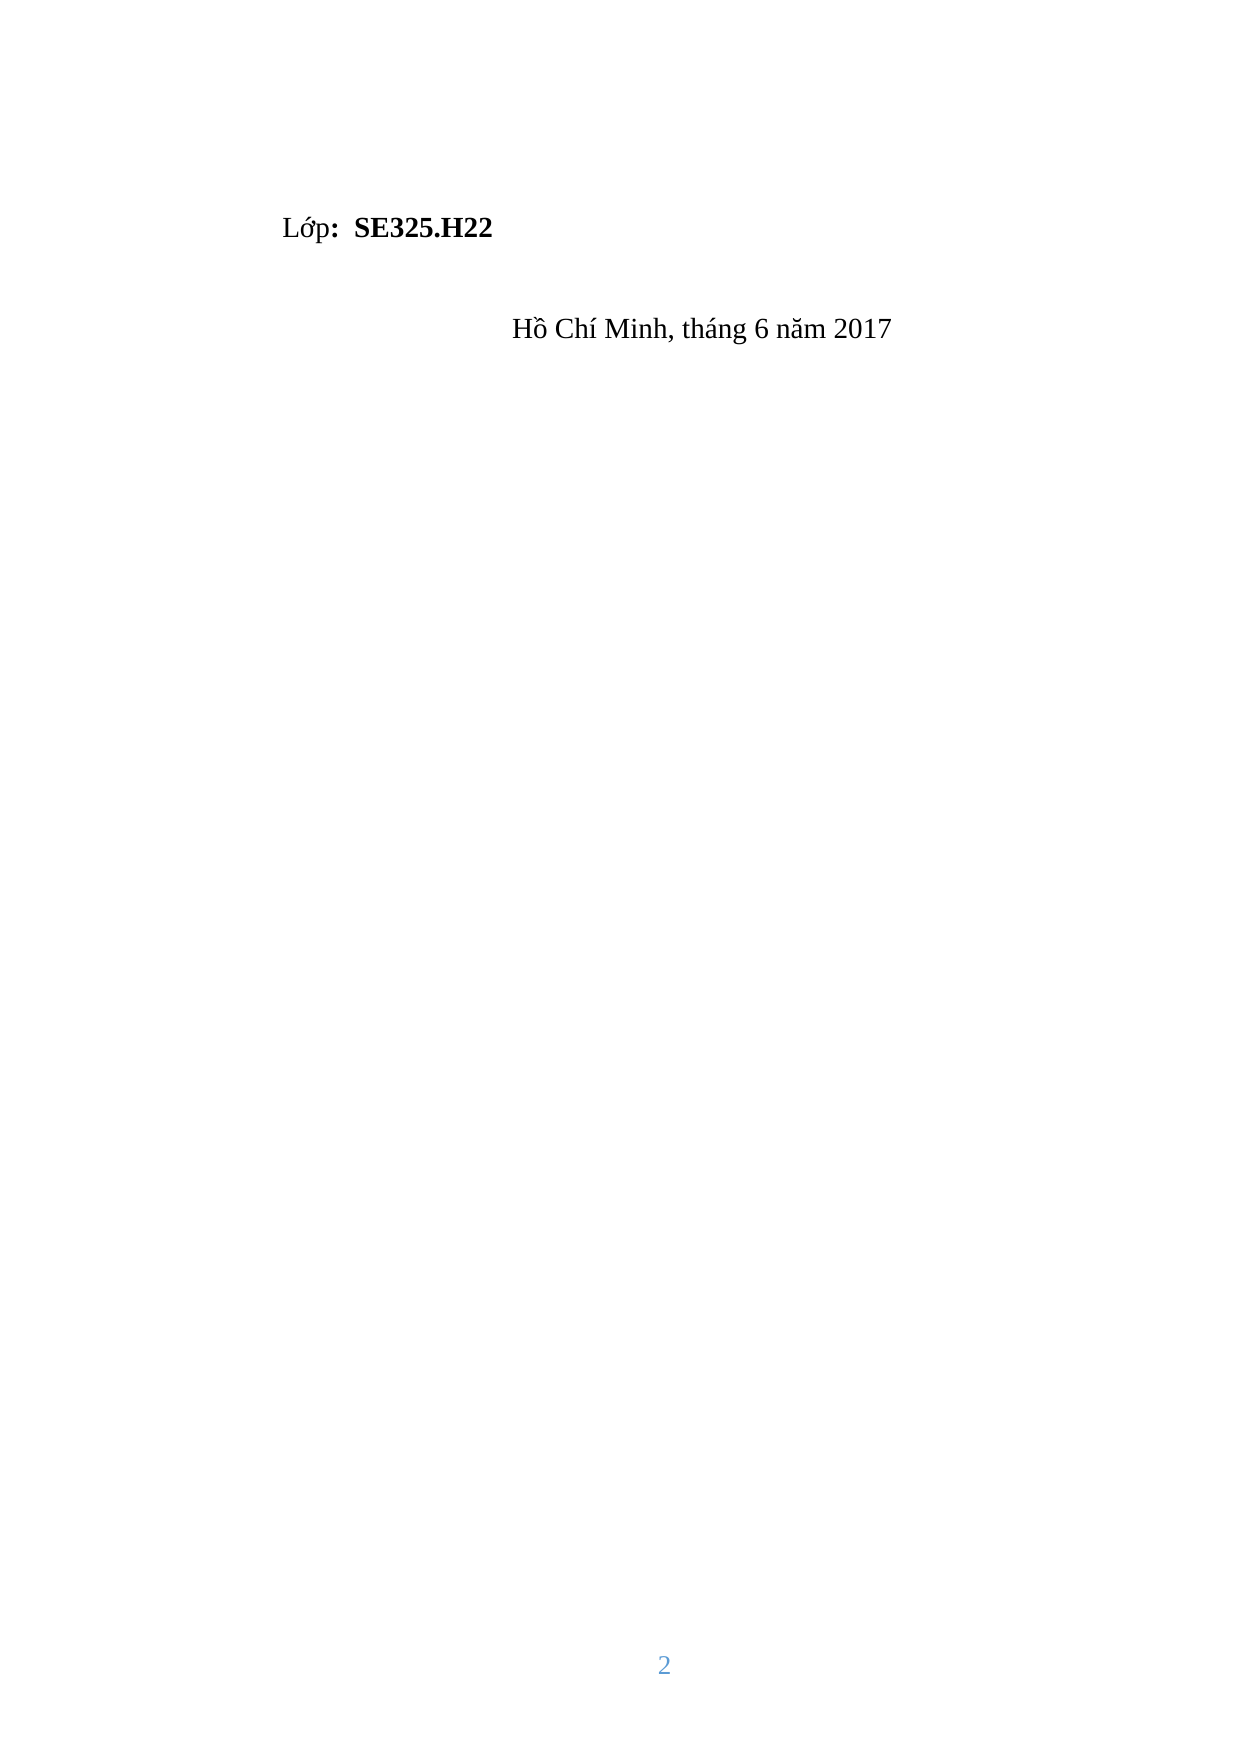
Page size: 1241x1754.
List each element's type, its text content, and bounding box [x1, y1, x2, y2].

text Hồ Chí Minh, tháng 6 năm 2017 [207, 311, 1122, 345]
text Lớp: SE325.H22 [207, 211, 1122, 244]
